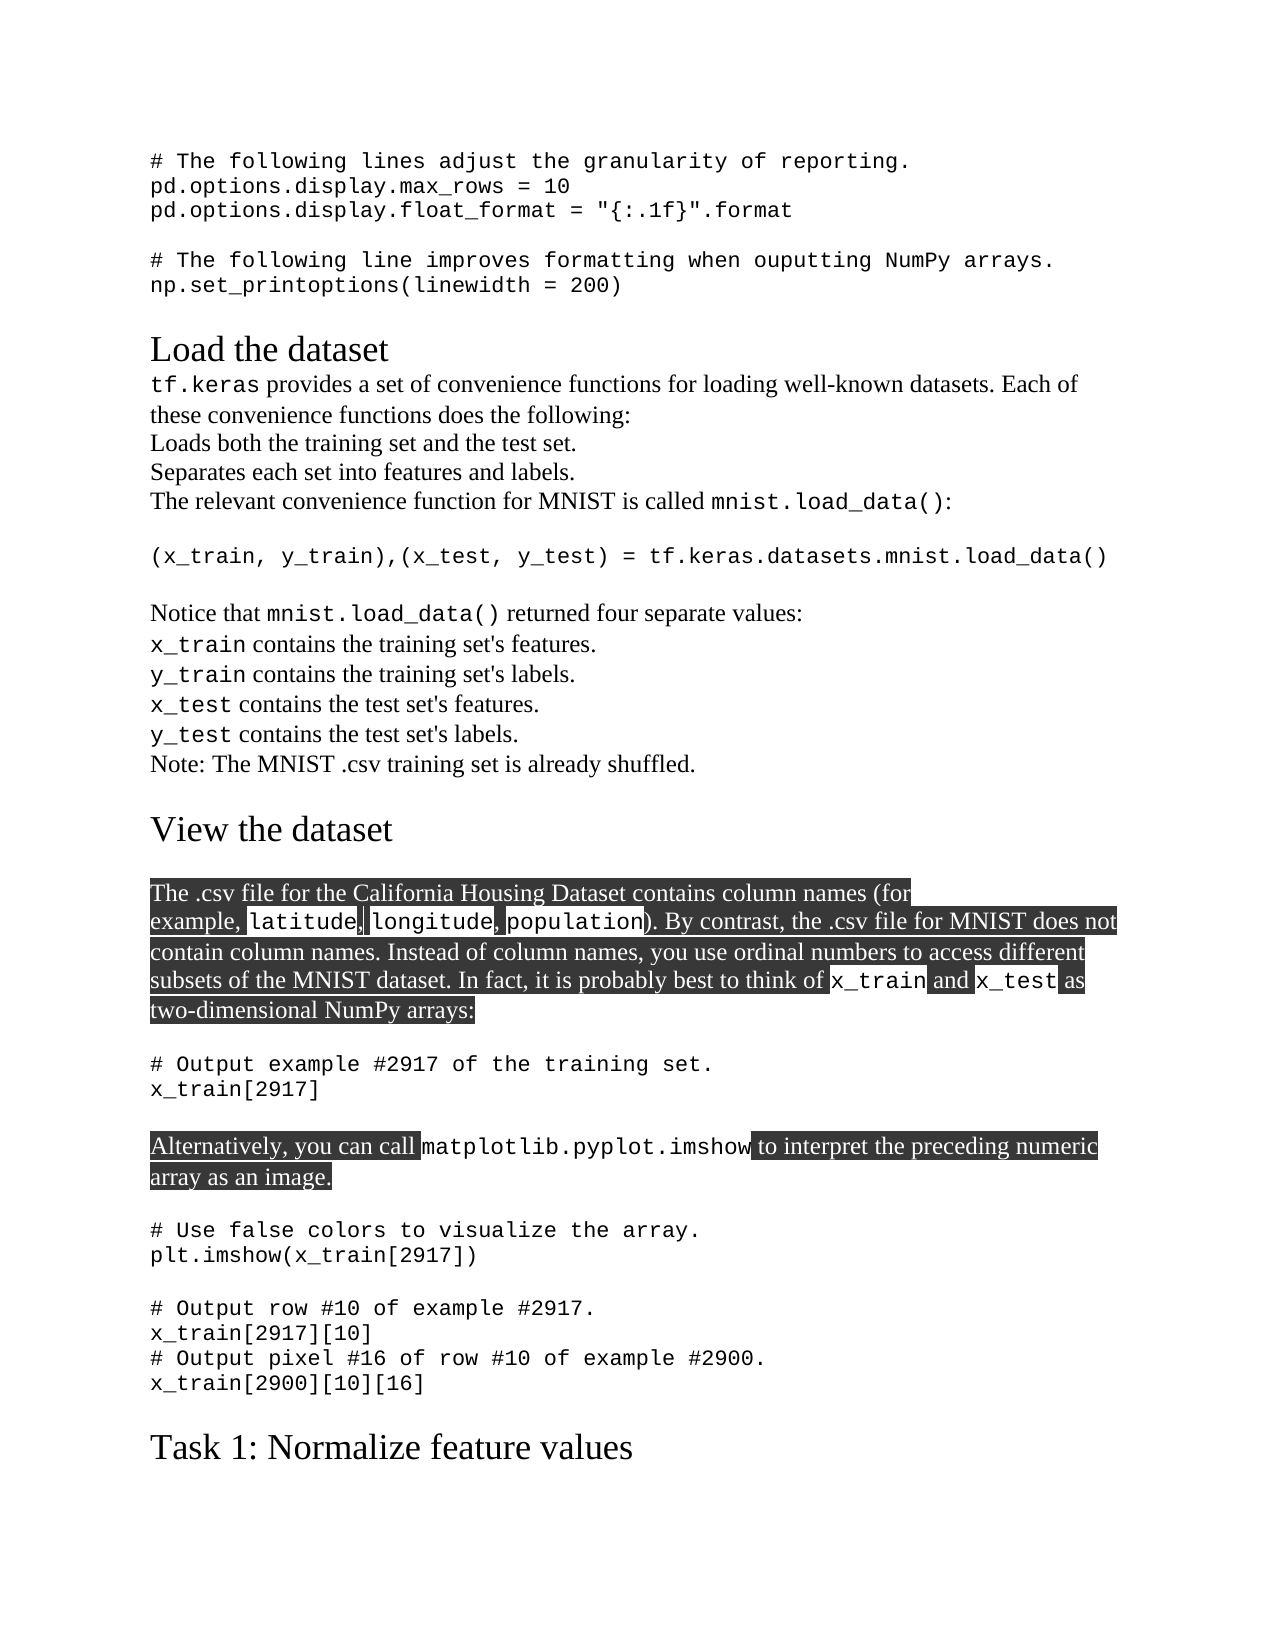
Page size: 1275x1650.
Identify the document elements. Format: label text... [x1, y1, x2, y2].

text x_train[2917] [150, 1078, 1125, 1103]
text pd.options.display.float_format = "{:.1f}".format [150, 199, 1125, 224]
text # The following line improves formatting when ouputting NumPy arrays. [150, 249, 1125, 274]
text tf.keras provides a set of convenience functions for loading well-known datasets. Each of these convenience functions does the following: [150, 369, 1125, 428]
text # Output pixel #16 of row #10 of example #2900. [150, 1347, 1125, 1372]
text y_train contains the training set's labels. [150, 659, 1125, 689]
text Alternatively, you can call matplotlib.pyplot.imshow to interpret the preceding numeric array as an image. [150, 1131, 1125, 1190]
text pd.options.display.max_rows = 10 [150, 175, 1125, 199]
text The relevant convenience function for MNIST is called mnist.load_data(): [150, 486, 1125, 516]
text x_train[2900][10][16] [150, 1372, 1125, 1397]
text x_train contains the training set's features. [150, 629, 1125, 659]
text plt.imshow(x_train[2917]) [150, 1244, 1125, 1269]
text # Output row #10 of example #2917. [150, 1297, 1125, 1322]
text # The following lines adjust the granularity of reporting. [150, 150, 1125, 175]
text # Use false colors to visualize the array. [150, 1219, 1125, 1244]
text Load the dataset [150, 327, 1125, 369]
text (x_train, y_train),(x_test, y_test) = tf.keras.datasets.mnist.load_data() [150, 545, 1125, 570]
text y_test contains the test set's labels. [150, 719, 1125, 749]
text x_test contains the test set's features. [150, 689, 1125, 719]
text Notice that mnist.load_data() returned four separate values: [150, 598, 1125, 629]
text # Output example #2917 of the training set. [150, 1053, 1125, 1078]
text Loads both the training set and the test set. [150, 428, 1125, 457]
text Separates each set into features and labels. [150, 457, 1125, 486]
text x_train[2917][10] [150, 1322, 1125, 1347]
text Task 1: Normalize feature values [150, 1425, 1125, 1467]
text np.set_printoptions(linewidth = 200) [150, 274, 1125, 299]
text View the dataset [150, 807, 1125, 849]
text Note: The MNIST .csv training set is already shuffled. [150, 749, 1125, 778]
text The .csv file for the California Housing Dataset contains column names (for example, latitude, longitude, population). By contrast, the .csv file for MNIST does not contain column names. Instead of column names, you use ordinal numbers to access different subsets of the MNIST dataset. In fact, it is probably best to think of x_train and x_test as two-dimensional NumPy arrays: [150, 878, 1125, 1024]
